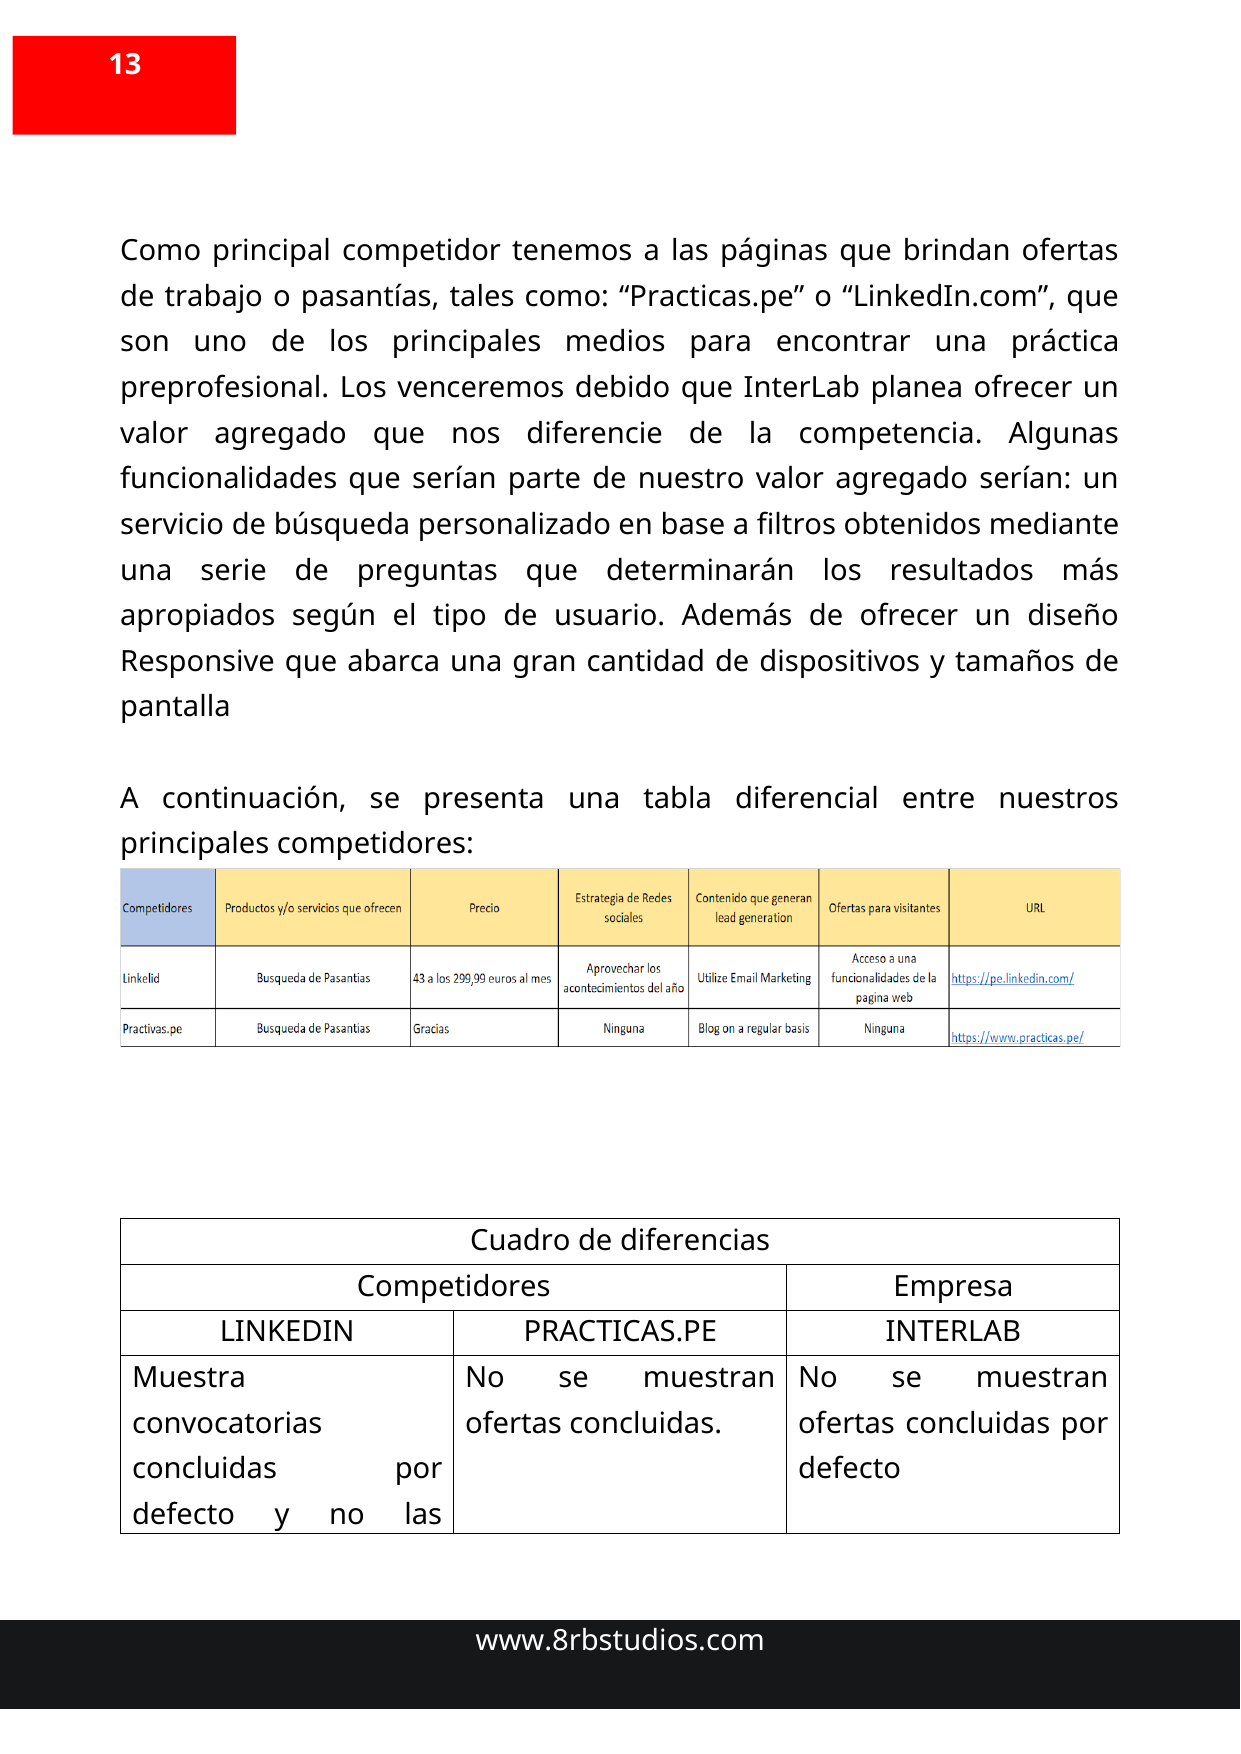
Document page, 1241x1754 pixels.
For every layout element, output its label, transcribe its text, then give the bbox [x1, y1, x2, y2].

table_cell INTERLAB [787, 1311, 1119, 1355]
table_cell PRACTICAS.PE [454, 1311, 786, 1355]
table_cell Competidores [121, 1265, 786, 1309]
table_cell LINKEDIN [121, 1311, 453, 1355]
text A continuación, se presenta una tabla diferencial entre nuestros principales competidores: [120, 777, 1120, 862]
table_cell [454, 1356, 786, 1533]
table_header Cuadro de diferencias [121, 1219, 1119, 1264]
text Como principal competidor tenemos a las páginas que brindan ofertas de trabajo o pasantías, tales como: “Practicas.pe” o “LinkedIn.com”, que son uno de los principales medios para encontrar una práctica preprofesional. Los venceremos debido que InterLab planea ofrecer un valor agregado que nos diferencie de la competencia. Algunas funcionalidades que serían parte de nuestro valor agregado serían: un servicio de búsqueda personalizado en base a filtros obtenidos mediante una serie de preguntas que determinarán los resultados más apropiados según el tipo de usuario. Además de ofrecer un diseño Responsive que abarca una gran cantidad de dispositivos y tamaños de pantalla [120, 229, 1120, 725]
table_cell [121, 1356, 453, 1533]
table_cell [787, 1356, 1119, 1533]
picture [120, 868, 1121, 1047]
table_cell Empresa [787, 1265, 1119, 1309]
